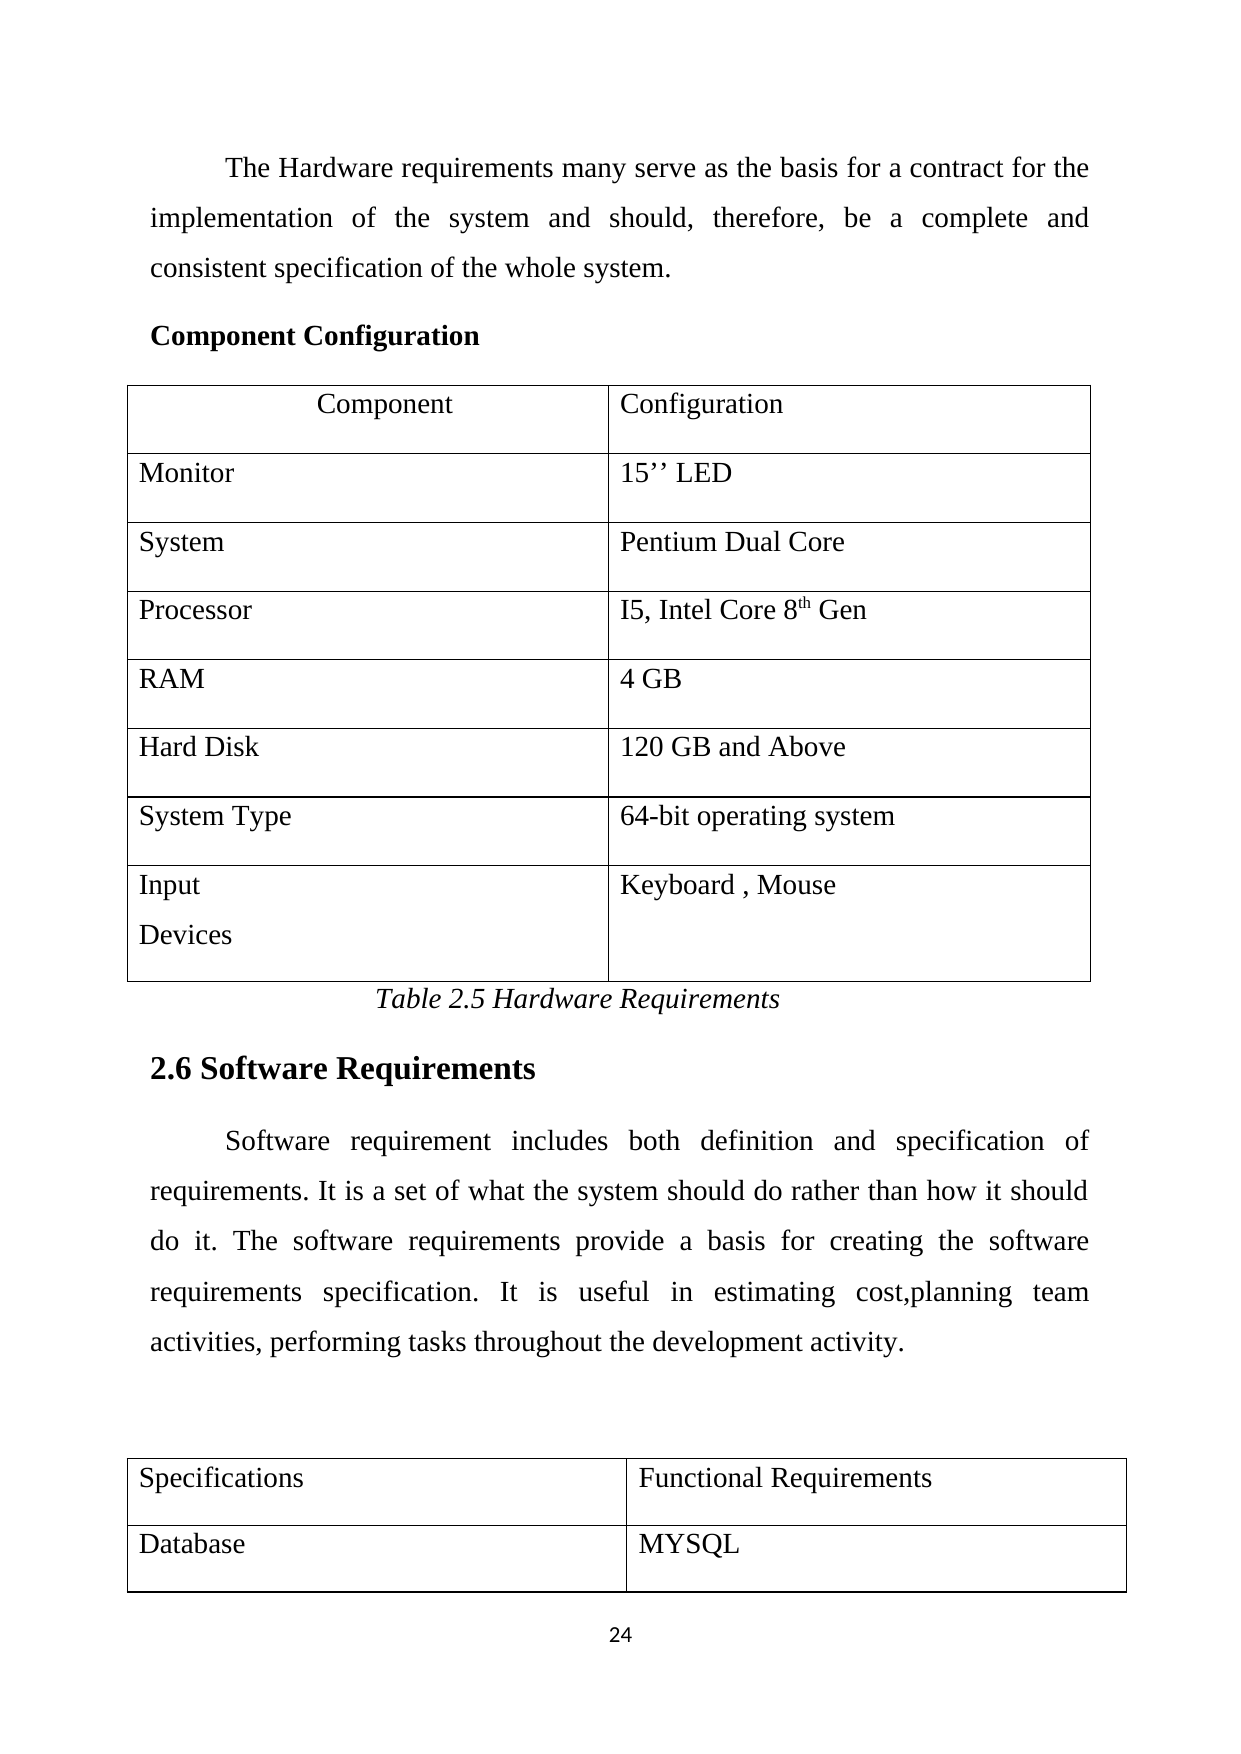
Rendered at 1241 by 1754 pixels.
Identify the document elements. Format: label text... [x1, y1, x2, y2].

table_cell [305, 866, 608, 981]
table_cell Pentium Dual Core [609, 523, 1090, 591]
table_cell [305, 798, 608, 865]
table_cell Processor [128, 592, 305, 659]
table_cell 120 GB and Above [609, 729, 1090, 796]
table_cell Hard Disk [128, 729, 305, 796]
text Table 2.5 Hardware Requirements [300, 982, 1090, 1015]
table_cell RAM [128, 660, 305, 728]
table_cell System Type [128, 798, 305, 865]
table_cell 4 GB [609, 660, 1090, 728]
table_cell Keyboard , Mouse [609, 866, 1090, 981]
text Software requirement includes both definition and specification of requirements. It is a set of what the system should do rather than how it should do it. The software requirements provide a basis for creating the software requirements specification. It is useful in estimating cost,planning team activities, performing tasks throughout the development activity. [150, 1123, 1090, 1357]
text Component Configuration [150, 318, 1090, 351]
table_cell System [128, 523, 305, 591]
table_cell MYSQL [627, 1526, 1126, 1591]
table_header Functional Requirements [627, 1459, 1126, 1525]
table_header Specifications [128, 1459, 626, 1525]
text The Hardware requirements many serve as the basis for a contract for the implementation of the system and should, therefore, be a complete and consistent specification of the whole system. [150, 150, 1090, 284]
table_cell Monitor [128, 454, 305, 522]
table_cell Input Devices [128, 866, 305, 981]
table_header [128, 386, 305, 453]
table_cell [305, 729, 608, 796]
table_header Component [305, 386, 608, 453]
table_cell [305, 523, 608, 591]
table_header Configuration [609, 386, 1090, 453]
table_cell Database [128, 1526, 626, 1591]
table_cell 64-bit operating system [609, 798, 1090, 865]
table_cell [305, 592, 608, 659]
table_cell 15’’ LED [609, 454, 1090, 522]
table_cell [305, 660, 608, 728]
text 2.6 Software Requirements [150, 1048, 1090, 1087]
table_cell [305, 454, 608, 522]
table_cell I5, Intel Core 8th Gen [609, 592, 1090, 659]
